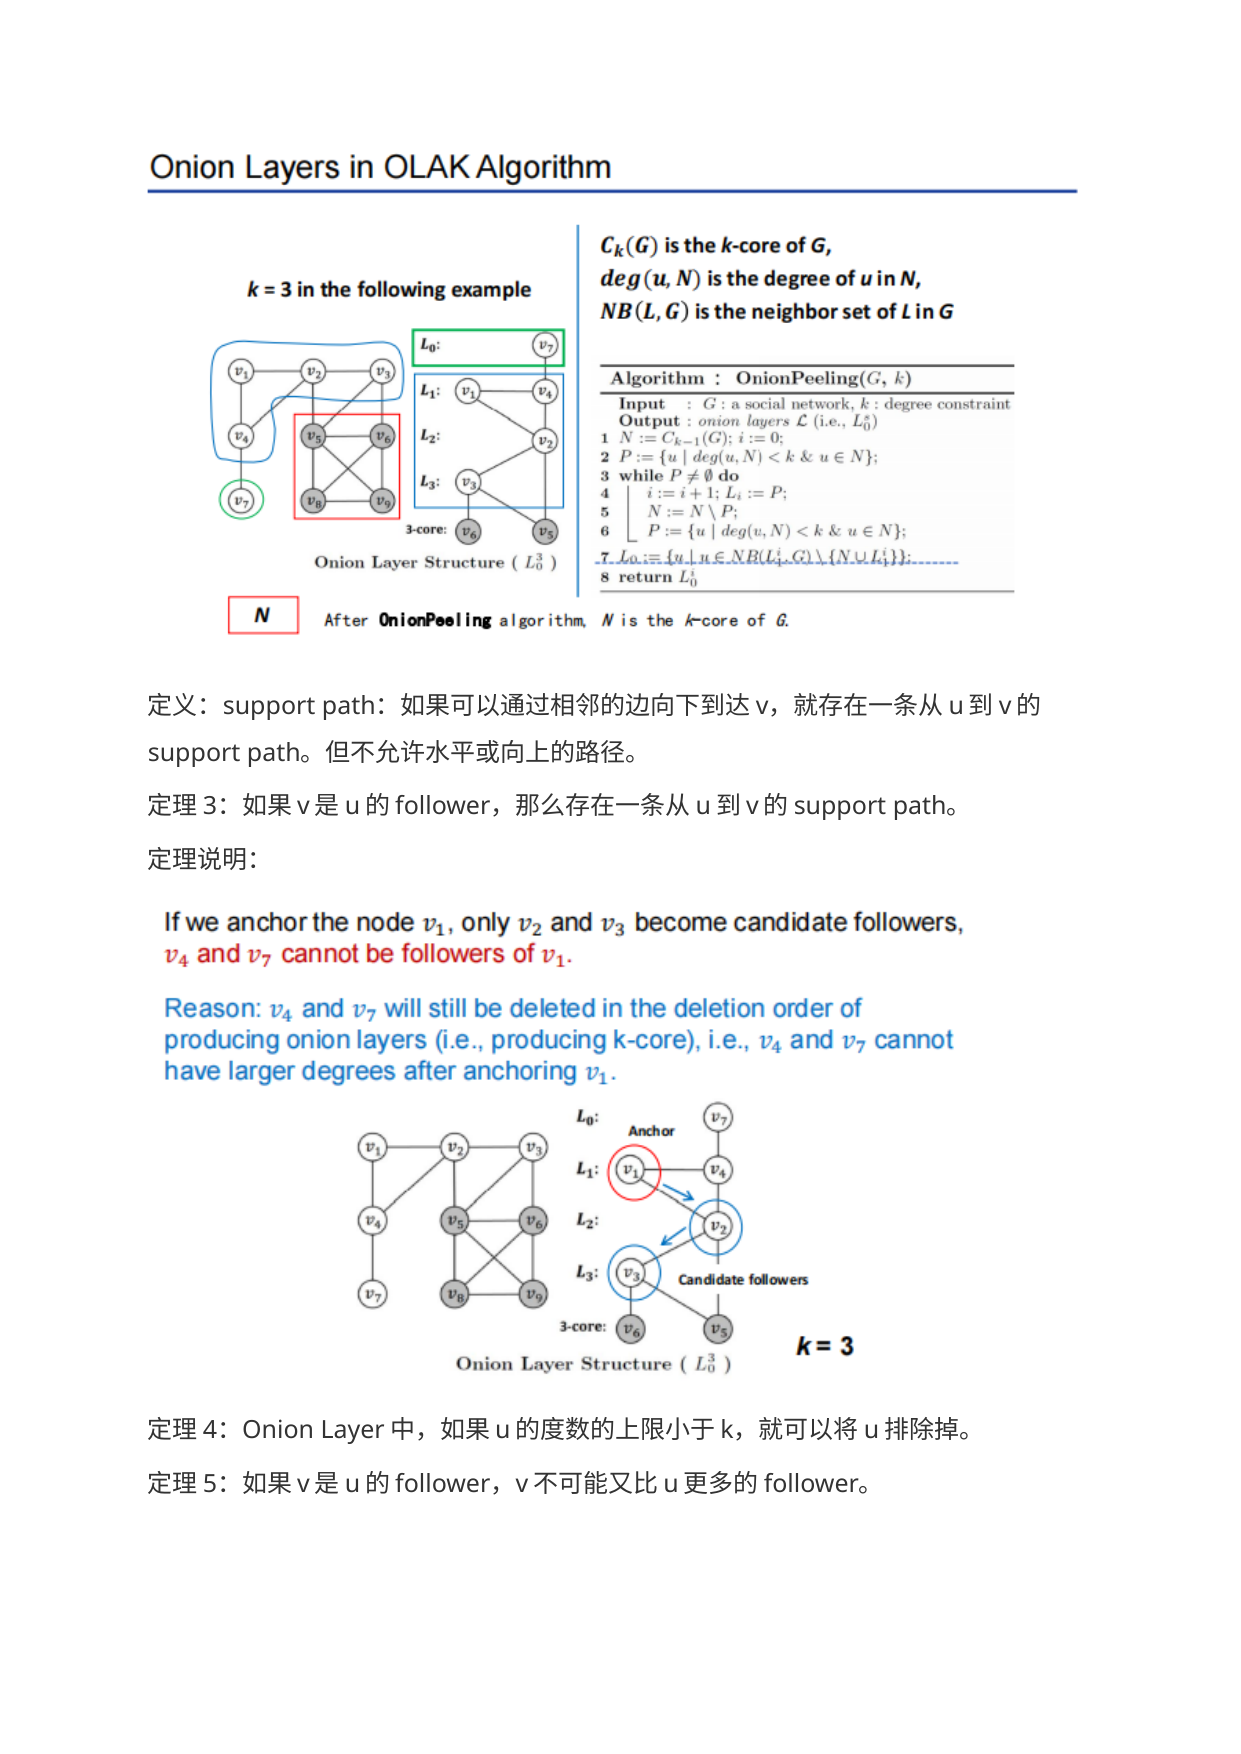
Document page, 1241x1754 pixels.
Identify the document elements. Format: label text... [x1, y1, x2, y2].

text 定理5：如果v是u的follower，v不可能又比u更多的follower。 [148, 1463, 1093, 1499]
text 定义：support path：如果可以通过相邻的边向下到达v，就存在一条从u到v的support path。但不允许水平或向上的路径。 [148, 685, 1093, 769]
text 定理3：如果v是u的follower，那么存在一条从u到v的support path。 [148, 786, 1093, 822]
picture [147, 892, 1015, 1396]
picture [147, 145, 1093, 672]
text 定理说明： [148, 839, 1093, 875]
text 定理4：Onion Layer中，如果u的度数的上限小于k，就可以将u排除掉。 [148, 1410, 1093, 1446]
